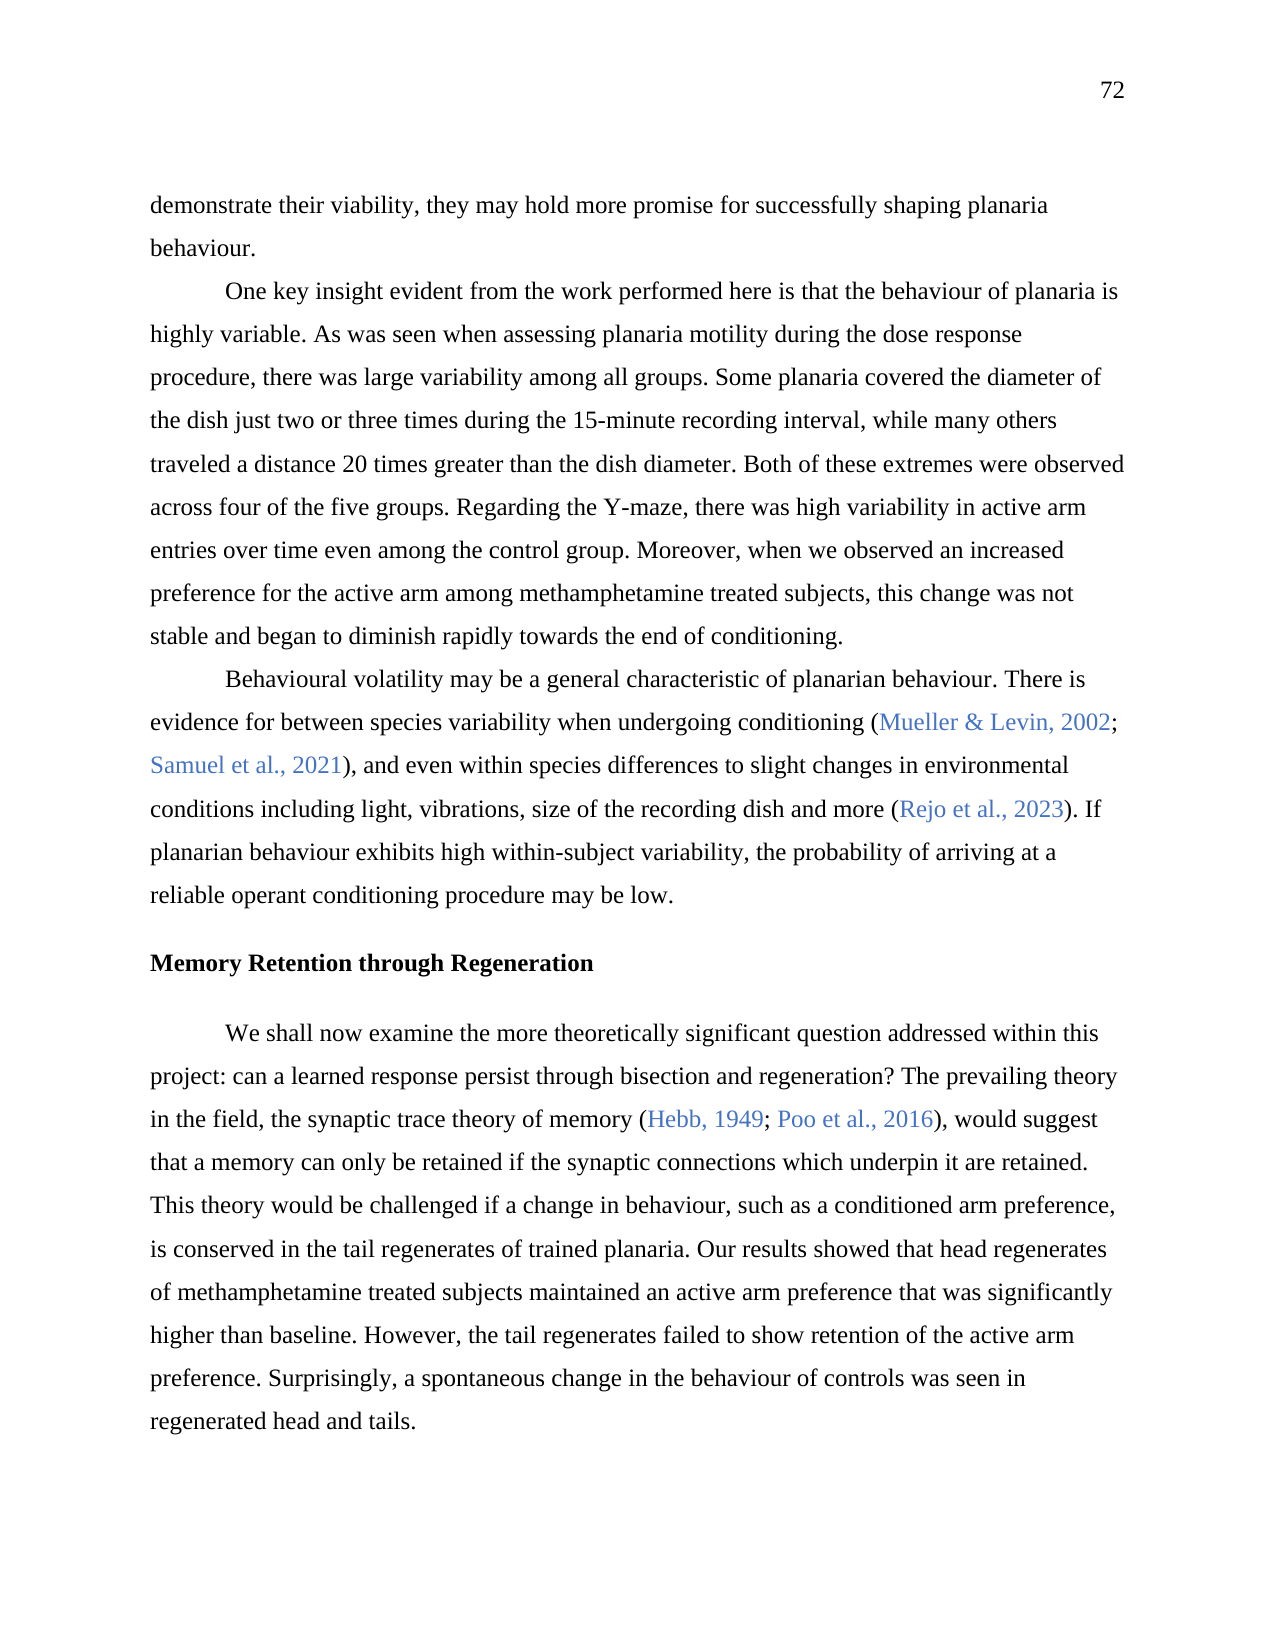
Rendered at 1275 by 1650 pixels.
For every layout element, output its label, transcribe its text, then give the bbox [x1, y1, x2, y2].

subtitle Memory Retention through Regeneration [150, 948, 1125, 977]
text We shall now examine the more theoretically significant question addressed within this project: can a learned response persist through bisection and regeneration? The prevailing theory in the field, the synaptic trace theory of memory (Hebb, 1949; Poo et al., 2016), would suggest that a memory can only be retained if the synaptic connections which underpin it are retained. This theory would be challenged if a change in behaviour, such as a conditioned arm preference, is conserved in the tail regenerates of trained planaria. Our results showed that head regenerates of methamphetamine treated subjects maintained an active arm preference that was significantly higher than baseline. However, the tail regenerates failed to show retention of the active arm preference. Surprisingly, a spontaneous change in the behaviour of controls was seen in regenerated head and tails. [150, 1018, 1125, 1435]
text One key insight evident from the work performed here is that the behaviour of planaria is highly variable. As was seen when assessing planaria motility during the dose response procedure, there was large variability among all groups. Some planaria covered the diameter of the dish just two or three times during the 15-minute recording interval, while many others traveled a distance 20 times greater than the dish diameter. Both of these extremes were observed across four of the five groups. Regarding the Y-maze, there was high variability in active arm entries over time even among the control group. Moreover, when we observed an increased preference for the active arm among methamphetamine treated subjects, this change was not stable and began to diminish rapidly towards the end of conditioning. [150, 276, 1125, 650]
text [150, 190, 1125, 262]
text Behavioural volatility may be a general characteristic of planarian behaviour. There is evidence for between species variability when undergoing conditioning (Mueller & Levin, 2002; Samuel et al., 2021), and even within species differences to slight changes in environmental conditions including light, vibrations, size of the recording dish and more (Rejo et al., 2023). If planarian behaviour exhibits high within-subject variability, the probability of arriving at a reliable operant conditioning procedure may be low. [150, 664, 1125, 909]
